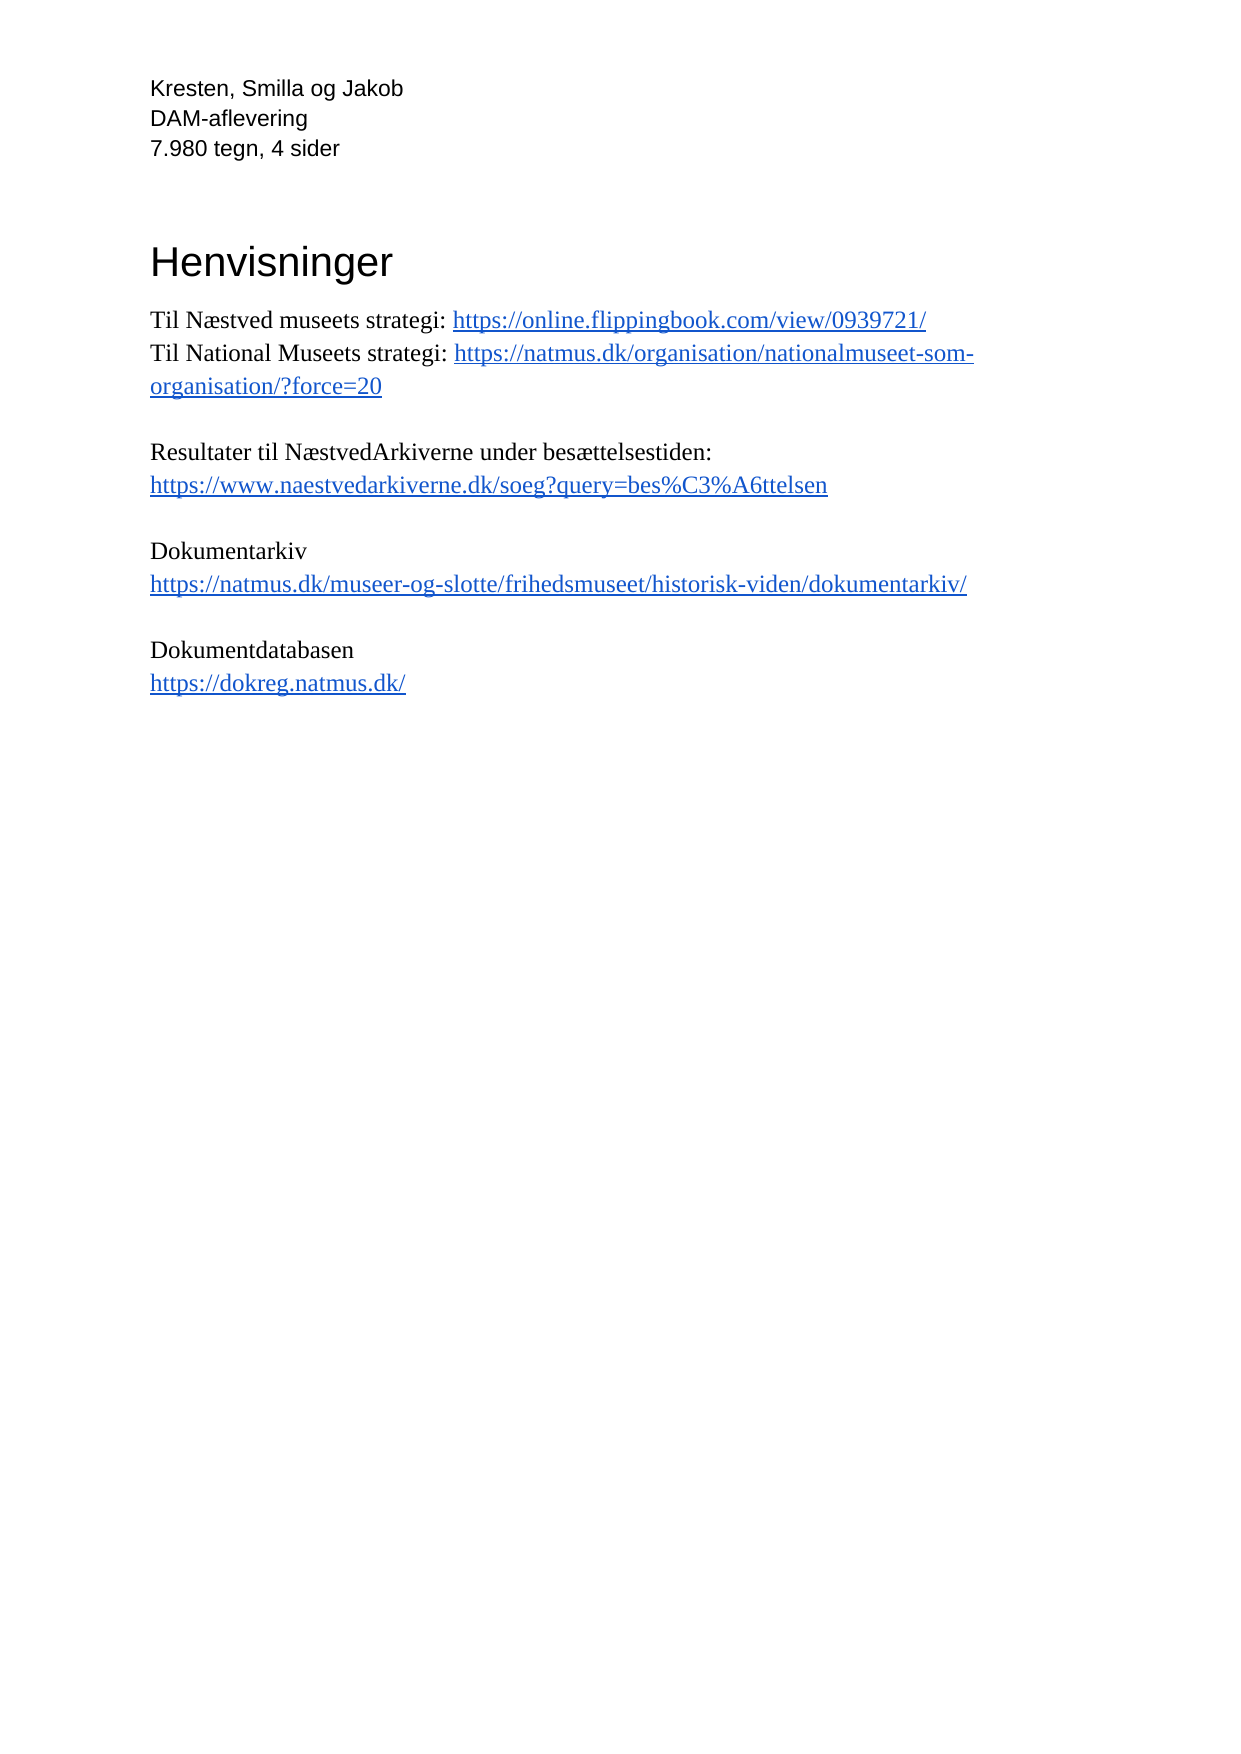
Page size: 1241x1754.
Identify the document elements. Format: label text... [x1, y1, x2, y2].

subtitle Henvisninger [150, 237, 1090, 285]
text https://natmus.dk/museer-og-slotte/frihedsmuseet/historisk-viden/dokumentarkiv/ [150, 569, 1090, 598]
text Til National Museets strategi: https://natmus.dk/organisation/nationalmuseet-som-organisation/?force=20 [150, 338, 1090, 400]
text Dokumentdatabasen [150, 635, 1090, 664]
text Dokumentarkiv [150, 536, 1090, 565]
text https://dokreg.natmus.dk/ [150, 668, 1090, 697]
text Til Næstved museets strategi: https://online.flippingbook.com/view/0939721/ [150, 305, 1090, 334]
text Resultater til NæstvedArkiverne under besættelsestiden: https://www.naestvedarkiverne.dk/soeg?query=bes%C3%A6ttelsen [150, 437, 1090, 499]
